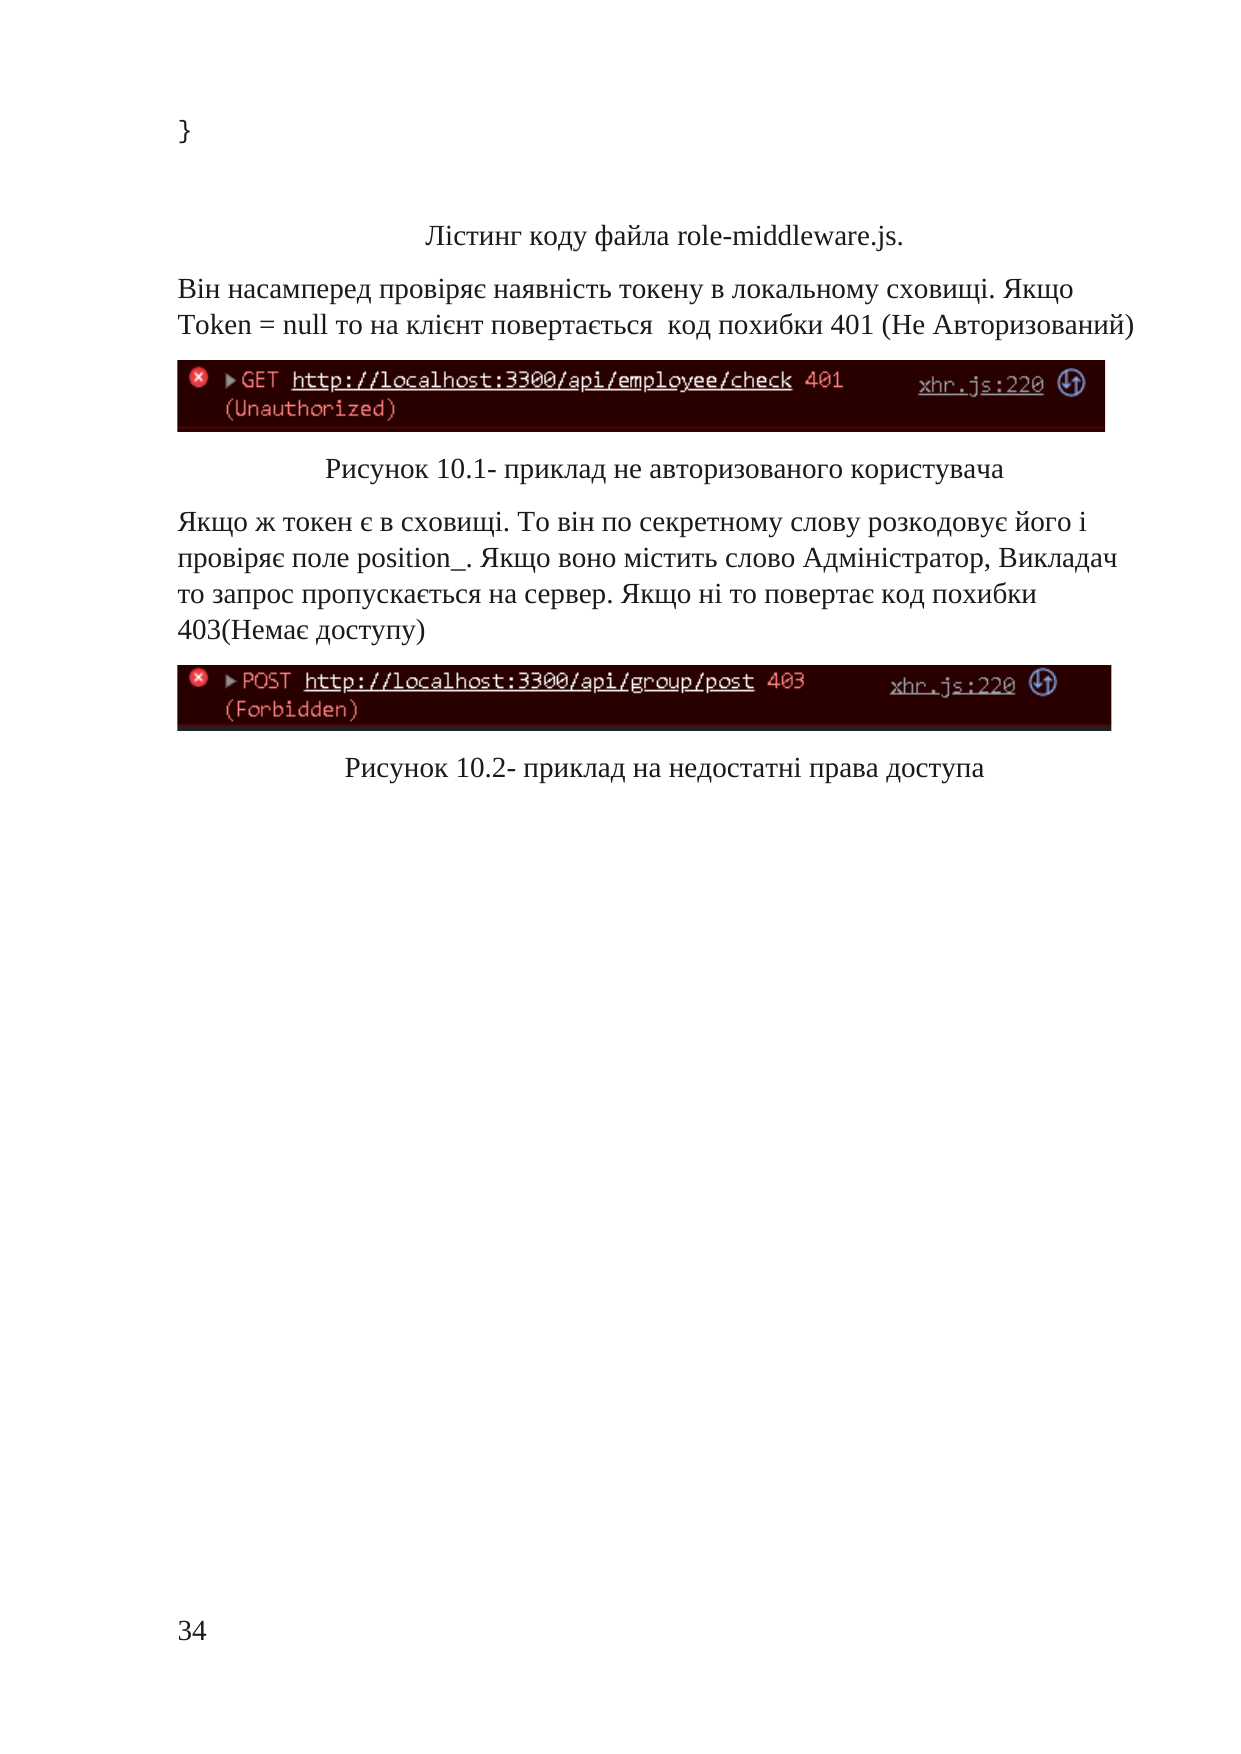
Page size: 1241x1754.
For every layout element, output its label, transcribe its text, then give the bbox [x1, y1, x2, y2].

text Рисунок 10.1- приклад не авторизованого користувача [177, 451, 1152, 484]
text Він насамперед провіряє наявність токену в локальному сховищі. Якщо Token = null то на клієнт повертається код похибки 401 (Не Авторизований) [177, 271, 1152, 341]
picture [177, 665, 1112, 731]
picture [177, 360, 1106, 432]
text Лістинг коду файла role-middleware.js. [177, 218, 1152, 252]
text Рисунок 10.2- приклад на недостатні права доступа [177, 750, 1152, 783]
text Якщо ж токен є в сховищі. То він по секретному слову розкодовує його і провіряє поле position_. Якщо воно містить слово Адміністратор, Викладач то запрос пропускається на сервер. Якщо ні то повертає код похибки 403(Немає доступу) [177, 504, 1152, 646]
text } [177, 118, 1152, 146]
